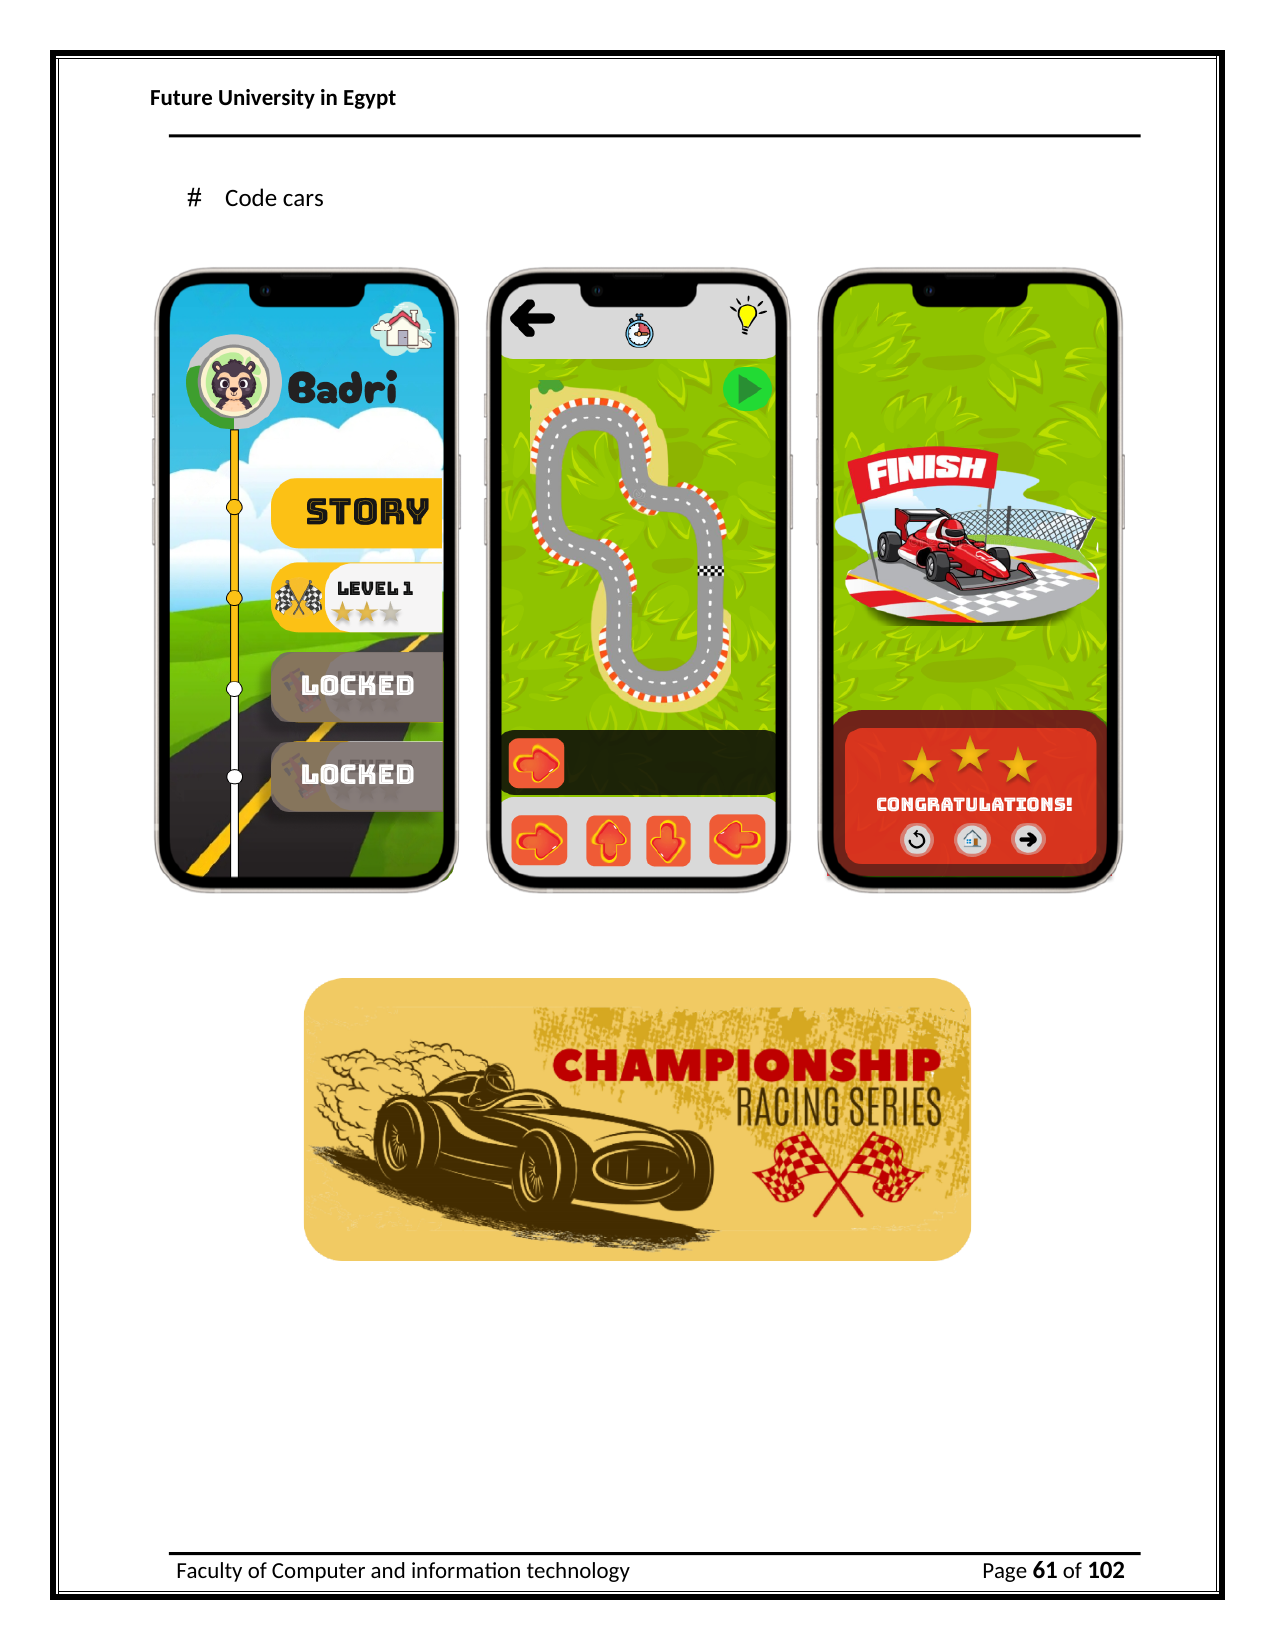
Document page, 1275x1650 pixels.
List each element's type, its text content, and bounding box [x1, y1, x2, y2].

picture [150, 266, 1125, 894]
picture [303, 978, 972, 1261]
list Code cars [187, 182, 1125, 213]
